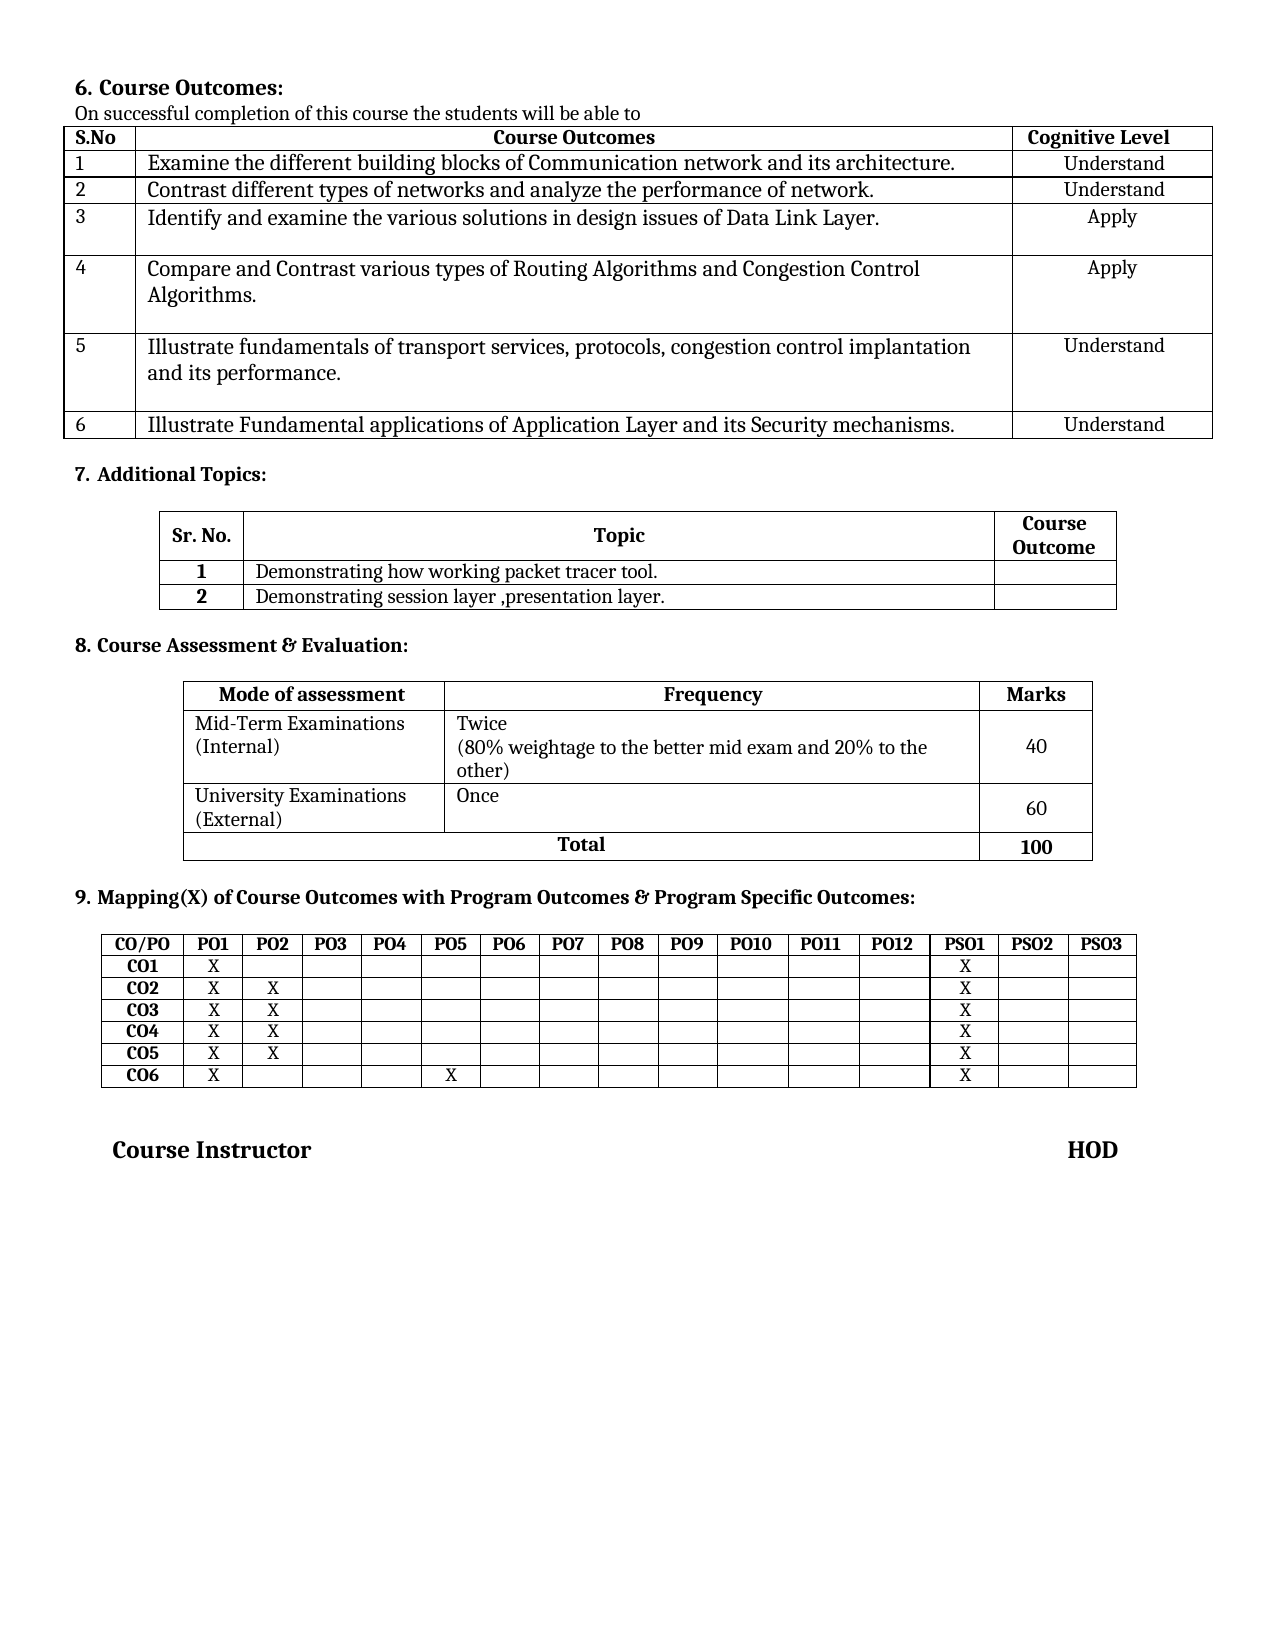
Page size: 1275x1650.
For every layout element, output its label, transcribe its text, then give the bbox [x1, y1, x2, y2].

table_header PO2 [243, 935, 302, 955]
table_cell 3 [65, 204, 135, 255]
table_cell [718, 956, 788, 977]
table_cell [422, 1044, 480, 1065]
table_cell X [931, 1044, 998, 1065]
table_header PO11 [789, 935, 859, 955]
table_cell [999, 978, 1068, 999]
table_cell [1069, 1022, 1136, 1043]
table_cell X [931, 956, 998, 977]
table_cell X [184, 1022, 242, 1043]
table_cell [860, 978, 929, 999]
table_cell Apply [1013, 204, 1212, 255]
table_cell [362, 1000, 421, 1021]
table_cell [999, 956, 1068, 977]
table_cell [718, 1000, 788, 1021]
table_cell Understand [1013, 412, 1212, 438]
table_cell Apply [1013, 256, 1212, 333]
list Additional Topics: [75, 463, 1225, 487]
table_cell X [184, 978, 242, 999]
table_cell Understand [1013, 151, 1212, 176]
table_cell [422, 1022, 480, 1043]
table_cell 6 [65, 412, 135, 438]
table_cell [599, 1066, 658, 1087]
table_header PO7 [540, 935, 598, 955]
table_cell [718, 1066, 788, 1087]
table_cell [422, 956, 480, 977]
table_cell [303, 978, 361, 999]
table_cell Contrast different types of networks and analyze the performance of network. [136, 178, 1012, 203]
table_cell [860, 1022, 929, 1043]
table_cell [718, 1044, 788, 1065]
table_header PO9 [659, 935, 717, 955]
table_cell 1 [65, 151, 135, 176]
table_cell [659, 1000, 717, 1021]
table_cell [718, 978, 788, 999]
table_cell [659, 1066, 717, 1087]
table_cell Illustrate fundamentals of transport services, protocols, congestion control implantation and its performance. [136, 334, 1012, 411]
table_cell X [184, 1066, 242, 1087]
text On successful completion of this course the students will be able to [75, 102, 1225, 126]
subtitle Course Outcomes: [75, 75, 1225, 102]
table_header S.No [65, 127, 135, 150]
table_header PO6 [481, 935, 539, 955]
table_cell [999, 1022, 1068, 1043]
table_cell CO2 [102, 978, 183, 999]
table_cell [243, 956, 302, 977]
table_header PO12 [860, 935, 929, 955]
table_cell X [243, 978, 302, 999]
table_cell [659, 1044, 717, 1065]
table_cell Demonstrating how working packet tracer tool. [244, 561, 994, 584]
table_cell [362, 1044, 421, 1065]
table_cell [481, 1000, 539, 1021]
table_header Course Outcome [995, 512, 1116, 560]
table_cell [1069, 1044, 1136, 1065]
table_header PO8 [599, 935, 658, 955]
table_cell X [243, 1022, 302, 1043]
table_cell [599, 956, 658, 977]
table_header PO4 [362, 935, 421, 955]
table_cell Understand [1013, 334, 1212, 411]
table_cell [362, 1066, 421, 1087]
table_cell [860, 1066, 929, 1087]
table_cell [599, 1022, 658, 1043]
table_cell [540, 1000, 598, 1021]
table_cell [422, 978, 480, 999]
table_cell [303, 1022, 361, 1043]
table_cell X [931, 978, 998, 999]
table_cell X [243, 1000, 302, 1021]
table_cell [481, 1066, 539, 1087]
table_cell [540, 956, 598, 977]
table_cell X [931, 1066, 998, 1087]
table_cell 1 [160, 561, 243, 584]
table_cell X [184, 1000, 242, 1021]
table_cell Total [184, 833, 979, 860]
table_cell [599, 1044, 658, 1065]
table_header Marks [980, 682, 1092, 710]
table_cell [422, 1000, 480, 1021]
table_header PSO1 [931, 935, 998, 955]
table_cell [362, 1022, 421, 1043]
table_cell [362, 978, 421, 999]
table_cell [718, 1022, 788, 1043]
table_header CO/PO [102, 935, 183, 955]
table_cell [540, 1022, 598, 1043]
table_cell [995, 585, 1116, 608]
table_cell 4 [65, 256, 135, 333]
table_cell 5 [65, 334, 135, 411]
table_cell X [184, 1044, 242, 1065]
table_cell [243, 1066, 302, 1087]
table_cell CO6 [102, 1066, 183, 1087]
table_cell [659, 1022, 717, 1043]
table_cell [789, 1066, 859, 1087]
table_cell [303, 1066, 361, 1087]
table_header Mode of assessment [184, 682, 444, 710]
table_cell [540, 978, 598, 999]
table_cell [860, 1000, 929, 1021]
table_cell [481, 956, 539, 977]
table_cell University Examinations (External) [184, 784, 444, 832]
table_cell [659, 956, 717, 977]
table_cell [1069, 978, 1136, 999]
table_cell [860, 956, 929, 977]
list Course Assessment & Evaluation: [75, 633, 1225, 657]
table_cell Understand [1013, 178, 1212, 203]
table_header Topic [244, 512, 994, 560]
table_cell [599, 1000, 658, 1021]
table_cell [1069, 956, 1136, 977]
table_cell [1069, 1000, 1136, 1021]
table_cell CO1 [102, 956, 183, 977]
table_cell [860, 1044, 929, 1065]
table_cell 40 [980, 711, 1092, 783]
table_cell [995, 561, 1116, 584]
table_cell [789, 1000, 859, 1021]
table_cell 100 [980, 833, 1092, 860]
table_cell CO5 [102, 1044, 183, 1065]
table_cell [481, 978, 539, 999]
table_header PSO2 [999, 935, 1068, 955]
table_header PO1 [184, 935, 242, 955]
table_cell [303, 956, 361, 977]
table_cell Identify and examine the various solutions in design issues of Data Link Layer. [136, 204, 1012, 255]
text Course Instructor HOD [112, 1136, 1225, 1165]
table_header PO3 [303, 935, 361, 955]
table_cell [1069, 1066, 1136, 1087]
table_cell 2 [65, 178, 135, 203]
table_cell X [422, 1066, 480, 1087]
table_header Sr. No. [160, 512, 243, 560]
table_cell [659, 978, 717, 999]
table_header PO10 [718, 935, 788, 955]
table_header Course Outcomes [136, 127, 1012, 150]
table_cell Demonstrating session layer ,presentation layer. [244, 585, 994, 608]
table_cell CO4 [102, 1022, 183, 1043]
table_cell 60 [980, 784, 1092, 832]
table_cell [789, 978, 859, 999]
table_cell X [931, 1000, 998, 1021]
table_cell [540, 1066, 598, 1087]
table_cell [789, 1022, 859, 1043]
table_cell [599, 978, 658, 999]
table_cell CO3 [102, 1000, 183, 1021]
list Mapping(X) of Course Outcomes with Program Outcomes & Program Specific Outcomes: [75, 886, 1225, 909]
table_cell Mid-Term Examinations (Internal) [184, 711, 444, 783]
table_cell [999, 1066, 1068, 1087]
table_cell X [931, 1022, 998, 1043]
table_cell [999, 1044, 1068, 1065]
table_cell 2 [160, 585, 243, 608]
table_cell [999, 1000, 1068, 1021]
table_header Cognitive Level [1013, 127, 1212, 150]
table_cell X [184, 956, 242, 977]
table_cell [789, 956, 859, 977]
table_cell [481, 1022, 539, 1043]
table_cell Once [445, 784, 979, 832]
table_header PSO3 [1069, 935, 1136, 955]
table_cell [540, 1044, 598, 1065]
table_cell Examine the different building blocks of Communication network and its architecture. [136, 151, 1012, 176]
table_cell Twice (80% weightage to the better mid exam and 20% to the other) [445, 711, 979, 783]
table_cell [303, 1044, 361, 1065]
table_header PO5 [422, 935, 480, 955]
table_cell X [243, 1044, 302, 1065]
table_header Frequency [445, 682, 979, 710]
table_cell [789, 1044, 859, 1065]
table_cell [362, 956, 421, 977]
table_cell [303, 1000, 361, 1021]
table_cell [481, 1044, 539, 1065]
table_cell Compare and Contrast various types of Routing Algorithms and Congestion Control Algorithms. [136, 256, 1012, 333]
table_cell Illustrate Fundamental applications of Application Layer and its Security mechanisms. [136, 412, 1012, 438]
